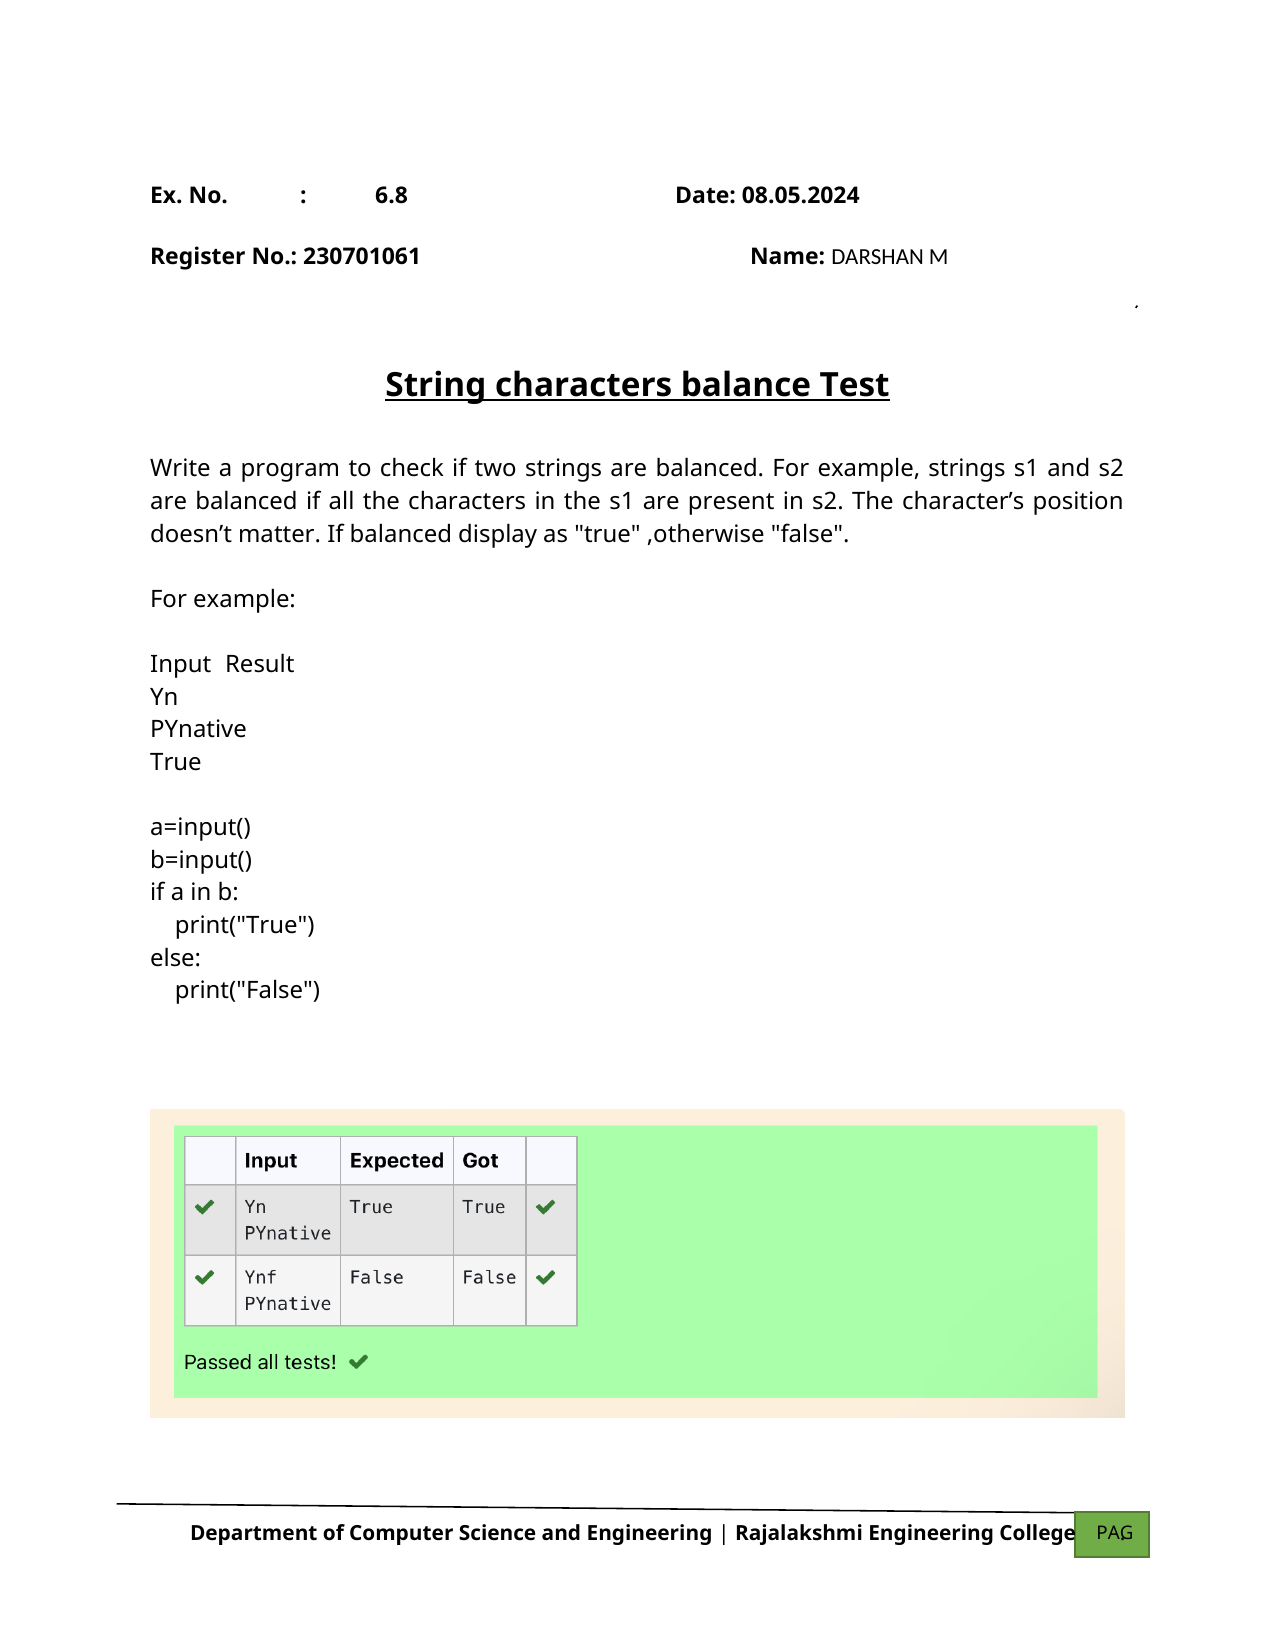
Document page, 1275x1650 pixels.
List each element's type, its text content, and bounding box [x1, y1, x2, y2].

text if a in b: [150, 875, 1125, 908]
text Register No.: 230701061 Name: DARSHAN M [150, 239, 1125, 271]
text print("False") [150, 973, 1125, 1006]
picture [150, 1103, 1125, 1418]
text else: [150, 940, 1125, 973]
text Yn [150, 679, 1125, 712]
text a=input() [150, 810, 1125, 842]
text True [150, 745, 1125, 777]
text Ex. No. : 6.8 Date: 08.05.2024 [150, 179, 1125, 210]
text print("True") [150, 908, 1125, 940]
text For example: [150, 582, 1125, 614]
text b=input() [150, 842, 1125, 875]
text String characters balance Test [150, 360, 1125, 406]
text PYnative [150, 712, 1125, 745]
text Write a program to check if two strings are balanced. For example, strings s1 and s2 are balanced if all the characters in the s1 are present in s2. The character’s position doesn’t matter. If balanced display as "true" ,otherwise "false". [150, 451, 1125, 549]
text Input Result [150, 647, 1125, 679]
